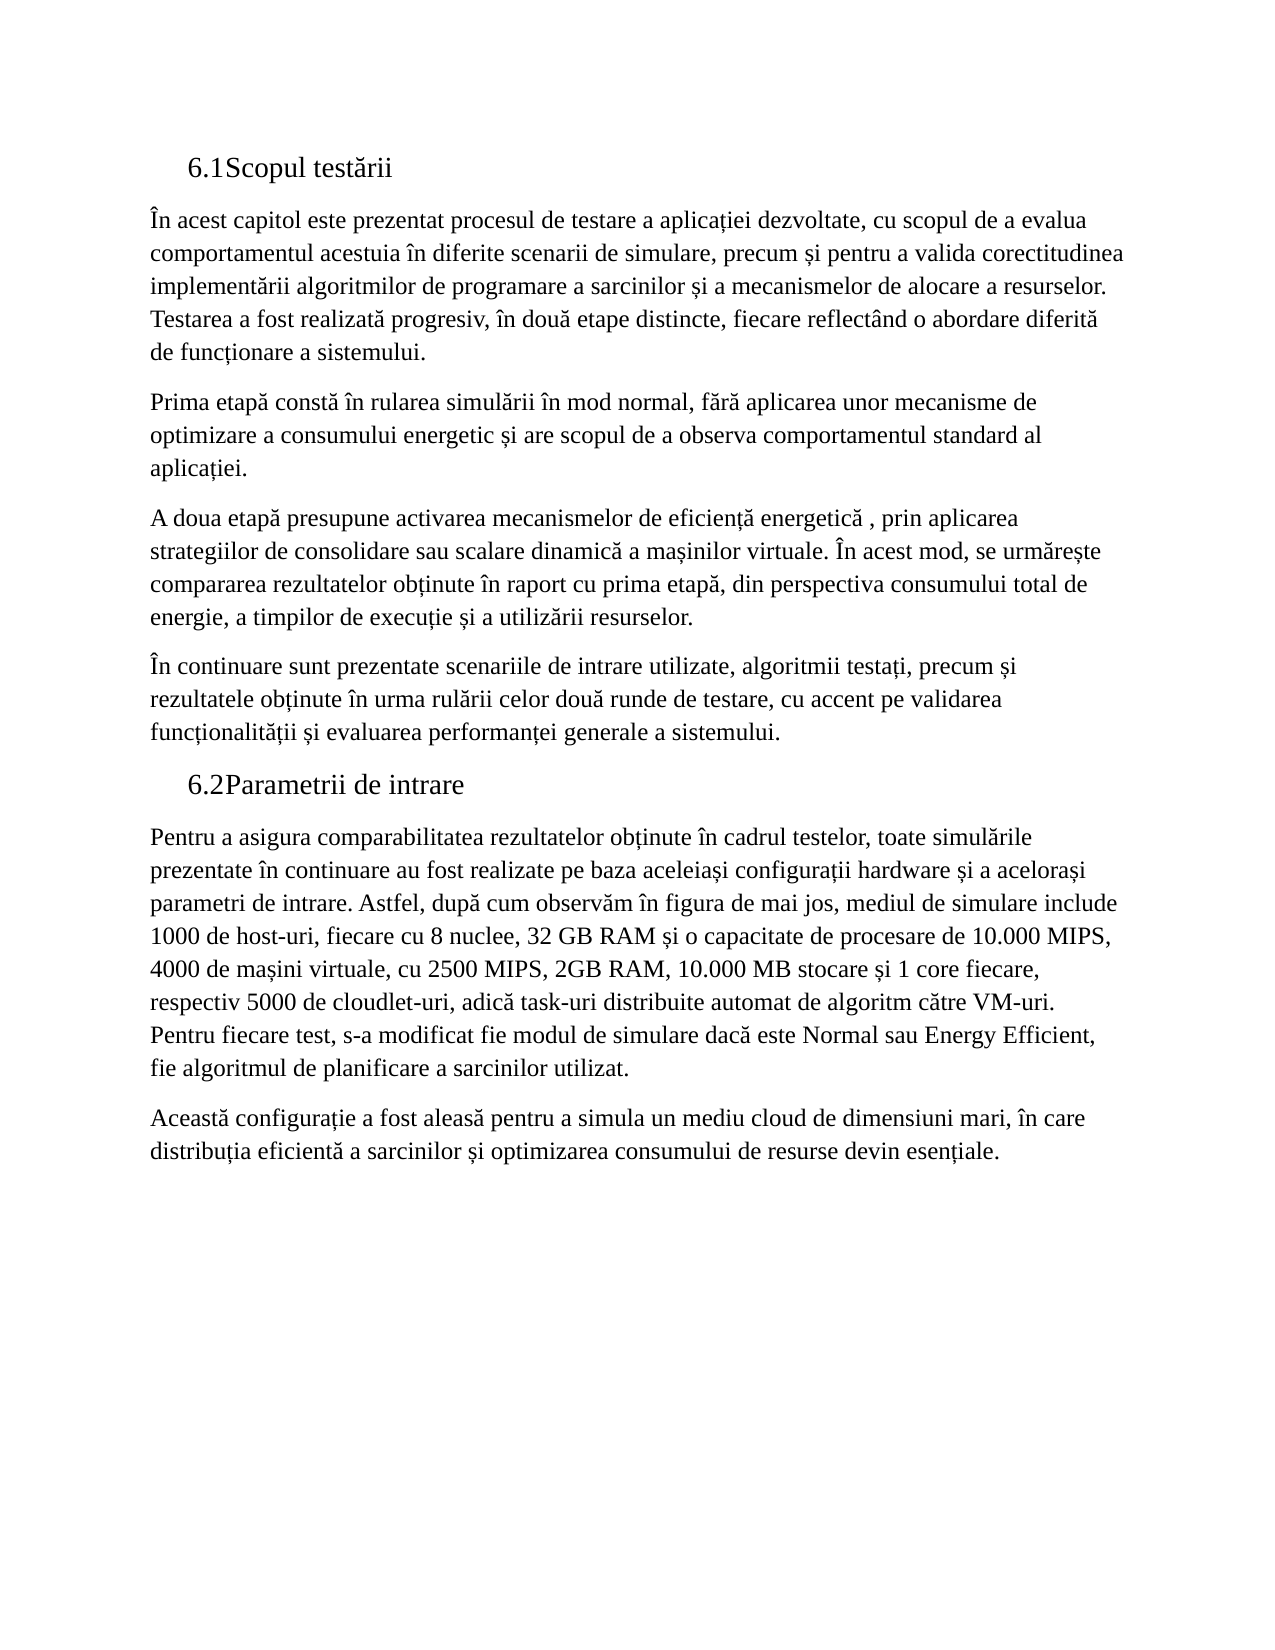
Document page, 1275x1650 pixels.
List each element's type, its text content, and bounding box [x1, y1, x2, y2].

text Prima etapă constă în rularea simulării în mod normal, fără aplicarea unor mecanisme de optimizare a consumului energetic și are scopul de a observa comportamentul standard al aplicației. [150, 387, 1125, 482]
list Parametrii de intrare [187, 767, 1125, 801]
text În continuare sunt prezentate scenariile de intrare utilizate, algoritmii testați, precum și rezultatele obținute în urma rulării celor două runde de testare, cu accent pe validarea funcționalității și evaluarea performanței generale a sistemului. [150, 651, 1125, 746]
list Scopul testării [187, 150, 1125, 183]
text Pentru a asigura comparabilitatea rezultatelor obținute în cadrul testelor, toate simulările prezentate în continuare au fost realizate pe baza aceleiași configurații hardware și a acelorași parametri de intrare. Astfel, după cum observăm în figura de mai jos, mediul de simulare include 1000 de host-uri, fiecare cu 8 nuclee, 32 GB RAM și o capacitate de procesare de 10.000 MIPS, 4000 de mașini virtuale, cu 2500 MIPS, 2GB RAM, 10.000 MB stocare și 1 core fiecare, respectiv 5000 de cloudlet-uri, adică task-uri distribuite automat de algoritm către VM-uri. Pentru fiecare test, s-a modificat fie modul de simulare dacă este Normal sau Energy Efficient, fie algoritmul de planificare a sarcinilor utilizat. [150, 822, 1125, 1082]
text În acest capitol este prezentat procesul de testare a aplicației dezvoltate, cu scopul de a evalua comportamentul acestuia în diferite scenarii de simulare, precum și pentru a valida corectitudinea implementării algoritmilor de programare a sarcinilor și a mecanismelor de alocare a resurselor. Testarea a fost realizată progresiv, în două etape distincte, fiecare reflectând o abordare diferită de funcționare a sistemului. [150, 205, 1125, 366]
text Această configurație a fost aleasă pentru a simula un mediu cloud de dimensiuni mari, în care distribuția eficientă a sarcinilor și optimizarea consumului de resurse devin esențiale. [150, 1103, 1125, 1165]
text A doua etapă presupune activarea mecanismelor de eficiență energetică , prin aplicarea strategiilor de consolidare sau scalare dinamică a mașinilor virtuale. În acest mod, se urmărește compararea rezultatelor obținute în raport cu prima etapă, din perspectiva consumului total de energie, a timpilor de execuție și a utilizării resurselor. [150, 503, 1125, 631]
